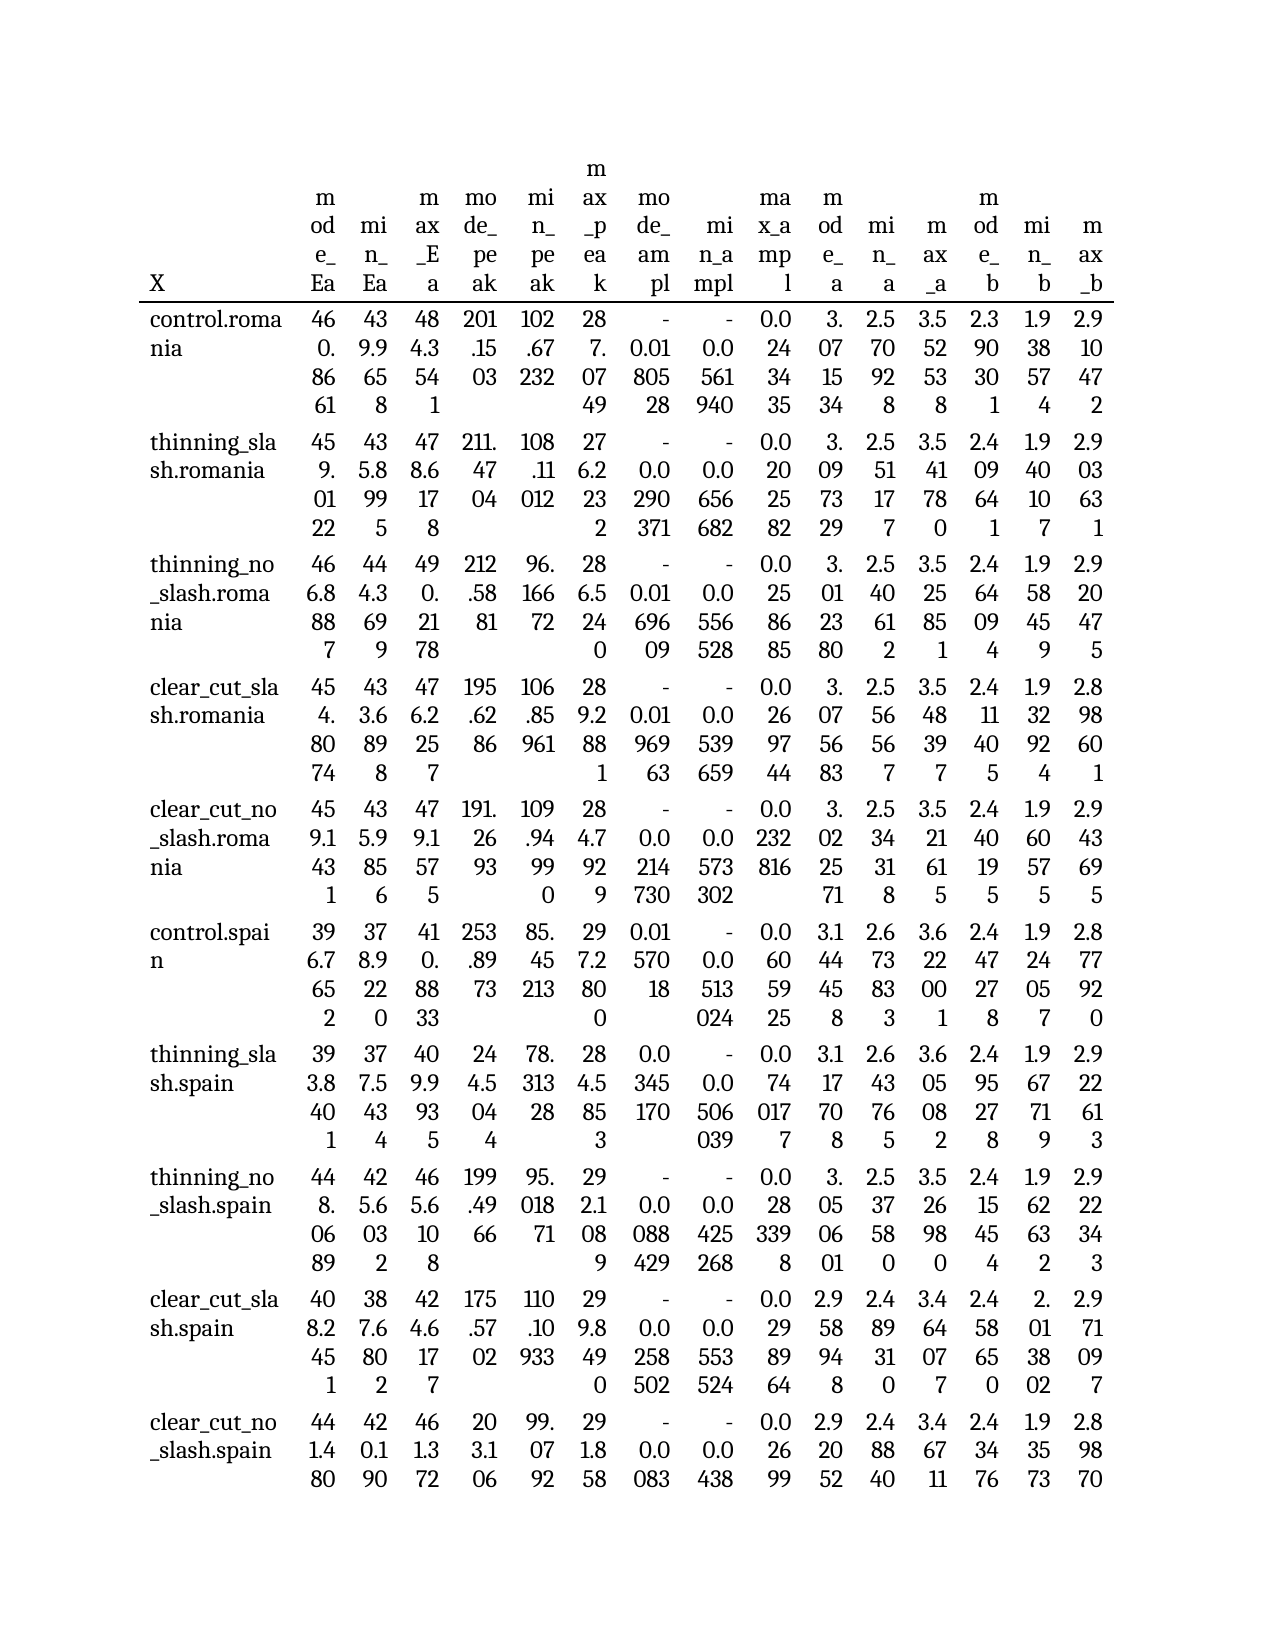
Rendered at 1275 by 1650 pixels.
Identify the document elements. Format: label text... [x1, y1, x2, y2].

table_cell -0.0506039 [681, 1036, 744, 1159]
table_cell thinning_no_slash.spain [139, 1159, 294, 1281]
table_header mode_a [802, 150, 854, 301]
table_cell 2.920475 [1062, 546, 1114, 669]
table_header X [139, 150, 294, 301]
table_cell 2.910472 [1062, 303, 1114, 424]
table_cell 2.464094 [958, 546, 1010, 669]
table_cell 396.7652 [295, 914, 347, 1036]
table_cell 195.6286 [450, 669, 508, 791]
table_cell 444.3699 [347, 546, 398, 669]
table_cell 3.526980 [906, 1159, 958, 1281]
table_cell 2.495278 [958, 1036, 1010, 1159]
table_cell 3.525851 [906, 546, 958, 669]
table_cell 212.5881 [450, 546, 508, 669]
table_cell 3.464077 [906, 1281, 958, 1404]
table_cell 3.012380 [802, 546, 854, 669]
table_cell 2.971097 [1062, 1281, 1114, 1404]
table_cell clear_cut_no_slash.romania [139, 791, 294, 914]
table_cell 297.2800 [566, 914, 618, 1036]
table_cell 284.5853 [566, 1036, 618, 1159]
table_cell thinning_slash.spain [139, 1036, 294, 1159]
table_cell 276.2232 [566, 424, 618, 546]
table_cell 299.8490 [566, 1281, 618, 1404]
table_cell 1.935736 [1010, 1404, 1062, 1494]
table_cell 2.920521 [802, 1404, 854, 1494]
table_cell 3.622001 [906, 914, 958, 1036]
table_cell 0.0605925 [745, 914, 802, 1036]
table_header min_peak [508, 150, 566, 301]
table_cell 1.967719 [1010, 1036, 1062, 1159]
table_cell 3.548397 [906, 669, 958, 791]
table_cell 2.458650 [958, 1281, 1010, 1404]
table_header min_Ea [347, 150, 398, 301]
table_cell -0.0290371 [618, 424, 681, 546]
table_cell 466.8887 [295, 546, 347, 669]
table_cell -0.0425268 [681, 1159, 744, 1281]
table_cell 459.1431 [295, 791, 347, 914]
table_header max_a [906, 150, 958, 301]
table_cell -0.0180528 [618, 303, 681, 424]
table_cell 2.537580 [854, 1159, 906, 1281]
table_cell 410.8833 [399, 914, 450, 1036]
table_cell 2.447278 [958, 914, 1010, 1036]
table_cell 0.0258685 [745, 546, 802, 669]
table_cell 3.022571 [802, 791, 854, 914]
table_cell 109.94990 [508, 791, 566, 914]
table_cell 292.1089 [566, 1159, 618, 1281]
table_cell 191.2693 [450, 791, 508, 914]
table_cell 253.8973 [450, 914, 508, 1036]
table_cell -0.0561940 [681, 303, 744, 424]
table_cell 461.3721 [399, 1404, 450, 1494]
table_cell 2.390301 [958, 303, 1010, 424]
table_header min_b [1010, 150, 1062, 301]
table_cell 409.9935 [399, 1036, 450, 1159]
table_cell 286.5240 [566, 546, 618, 669]
table_cell 2.013802 [1010, 1281, 1062, 1404]
table_cell 0.0345170 [618, 1036, 681, 1159]
table_header mode_Ea [295, 150, 347, 301]
table_cell 433.6898 [347, 669, 398, 791]
table_cell 3.075683 [802, 669, 854, 791]
table_cell 3.097329 [802, 424, 854, 546]
table_cell -0.0656682 [681, 424, 744, 546]
table_cell 0.0232816 [745, 791, 802, 914]
table_header max_Ea [399, 150, 450, 301]
table_cell 448.0689 [295, 1159, 347, 1281]
table_cell 3.050601 [802, 1159, 854, 1281]
table_cell 2.898709 [1062, 1404, 1114, 1494]
table_cell 0.0740177 [745, 1036, 802, 1159]
table_header max_ampl [745, 150, 802, 301]
table_cell 0.0157018 [618, 914, 681, 1036]
table_cell -0.0539659 [681, 669, 744, 791]
table_cell -0.0553524 [681, 1281, 744, 1404]
table_cell 465.6108 [399, 1159, 450, 1281]
table_cell 2.570928 [854, 303, 906, 424]
table_cell 291.8582 [566, 1404, 618, 1494]
table_cell 393.8401 [295, 1036, 347, 1159]
table_cell -0.0556528 [681, 546, 744, 669]
table_cell 3.521615 [906, 791, 958, 914]
table_cell 99.07920 [508, 1404, 566, 1494]
table_cell 106.85961 [508, 669, 566, 791]
table_cell 0.0298964 [745, 1281, 802, 1404]
table_cell 287.0749 [566, 303, 618, 424]
table_cell -0.0438632 [681, 1404, 744, 1494]
table_cell 85.45213 [508, 914, 566, 1036]
table_cell 2.489310 [854, 1281, 906, 1404]
table_header mode_ampl [618, 150, 681, 301]
table_cell 435.9856 [347, 791, 398, 914]
table_cell -0.0258502 [618, 1281, 681, 1404]
table_cell 3.605082 [906, 1036, 958, 1159]
table_cell 2.534318 [854, 791, 906, 914]
table_cell -0.0573302 [681, 791, 744, 914]
table_cell 2.643765 [854, 1036, 906, 1159]
table_cell 3.541780 [906, 424, 958, 546]
table_cell 2.877920 [1062, 914, 1114, 1036]
table_cell 0.0243435 [745, 303, 802, 424]
table_cell 1.962632 [1010, 1159, 1062, 1281]
table_cell 425.6032 [347, 1159, 398, 1281]
table_cell 2.922343 [1062, 1159, 1114, 1281]
table_cell 203.1068 [450, 1404, 508, 1494]
table_cell 2.411405 [958, 669, 1010, 791]
table_cell control.spain [139, 914, 294, 1036]
table_cell 3.071534 [802, 303, 854, 424]
table_cell 199.4966 [450, 1159, 508, 1281]
table_cell 1.958459 [1010, 546, 1062, 669]
table_cell 2.922613 [1062, 1036, 1114, 1159]
table_cell -0.0083283 [618, 1404, 681, 1494]
table_cell control.romania [139, 303, 294, 424]
table_cell 479.1575 [399, 791, 450, 914]
table_cell thinning_no_slash.romania [139, 546, 294, 669]
table_cell 441.4803 [295, 1404, 347, 1494]
table_cell 377.5434 [347, 1036, 398, 1159]
table_cell 424.6177 [399, 1281, 450, 1404]
table_cell clear_cut_slash.romania [139, 669, 294, 791]
table_cell 1.938574 [1010, 303, 1062, 424]
table_cell 2.551177 [854, 424, 906, 546]
table_cell -0.0196963 [618, 669, 681, 791]
table_cell 0.0202582 [745, 424, 802, 546]
table_cell 460.8661 [295, 303, 347, 424]
table_cell 108.11012 [508, 424, 566, 546]
table_cell 2.488401 [854, 1404, 906, 1494]
table_cell 454.8074 [295, 669, 347, 791]
table_cell 95.01871 [508, 1159, 566, 1281]
table_cell 2.673833 [854, 914, 906, 1036]
table_cell 3.117708 [802, 1036, 854, 1159]
table_cell 289.2881 [566, 669, 618, 791]
table_header max_b [1062, 150, 1114, 301]
table_cell 2.556567 [854, 669, 906, 791]
table_cell 1.940107 [1010, 424, 1062, 546]
table_cell 420.1905 [347, 1404, 398, 1494]
table_cell -0.0214730 [618, 791, 681, 914]
table_cell 435.8995 [347, 424, 398, 546]
table_cell 2.415454 [958, 1159, 1010, 1281]
table_cell 201.1503 [450, 303, 508, 424]
table_cell 0.0269744 [745, 669, 802, 791]
table_cell 1.960575 [1010, 791, 1062, 914]
table_cell 3.144458 [802, 914, 854, 1036]
table_cell 1.924057 [1010, 914, 1062, 1036]
table_header min_a [854, 150, 906, 301]
table_cell 2.440195 [958, 791, 1010, 914]
table_cell 1.932924 [1010, 669, 1062, 791]
table_cell 439.9658 [347, 303, 398, 424]
table_cell 478.6178 [399, 424, 450, 546]
table_cell 484.3541 [399, 303, 450, 424]
table_cell -0.0088429 [618, 1159, 681, 1281]
table_cell 102.67232 [508, 303, 566, 424]
table_cell 2.434768 [958, 1404, 1010, 1494]
table_cell 110.10933 [508, 1281, 566, 1404]
table_cell 78.31328 [508, 1036, 566, 1159]
table_cell 490.2178 [399, 546, 450, 669]
table_cell 2.409641 [958, 424, 1010, 546]
table_header max_peak [566, 150, 618, 301]
table_cell thinning_slash.romania [139, 424, 294, 546]
table_cell 408.2451 [295, 1281, 347, 1404]
table_cell 378.9220 [347, 914, 398, 1036]
table_cell 0.0283398 [745, 1159, 802, 1281]
table_cell clear_cut_no_slash.spain [139, 1404, 294, 1494]
table_cell 244.5044 [450, 1036, 508, 1159]
table_cell 387.6802 [347, 1281, 398, 1404]
table_cell 2.943695 [1062, 791, 1114, 914]
table_cell -0.0513024 [681, 914, 744, 1036]
table_header min_ampl [681, 150, 744, 301]
table_cell 2.903631 [1062, 424, 1114, 546]
table_cell 3.552538 [906, 303, 958, 424]
table_cell 476.2257 [399, 669, 450, 791]
table_cell clear_cut_slash.spain [139, 1281, 294, 1404]
table_cell 175.5702 [450, 1281, 508, 1404]
table_cell 2.898601 [1062, 669, 1114, 791]
table_header mode_peak [450, 150, 508, 301]
table_cell 2.540612 [854, 546, 906, 669]
table_cell 284.7929 [566, 791, 618, 914]
table_cell 459.0122 [295, 424, 347, 546]
table_cell 2.958948 [802, 1281, 854, 1404]
table_header mode_b [958, 150, 1010, 301]
table_cell 96.16672 [508, 546, 566, 669]
table_cell 3.467115 [906, 1404, 958, 1494]
table_cell 211.4704 [450, 424, 508, 546]
table_cell 0.0269962 [745, 1404, 802, 1494]
table_cell -0.0169609 [618, 546, 681, 669]
